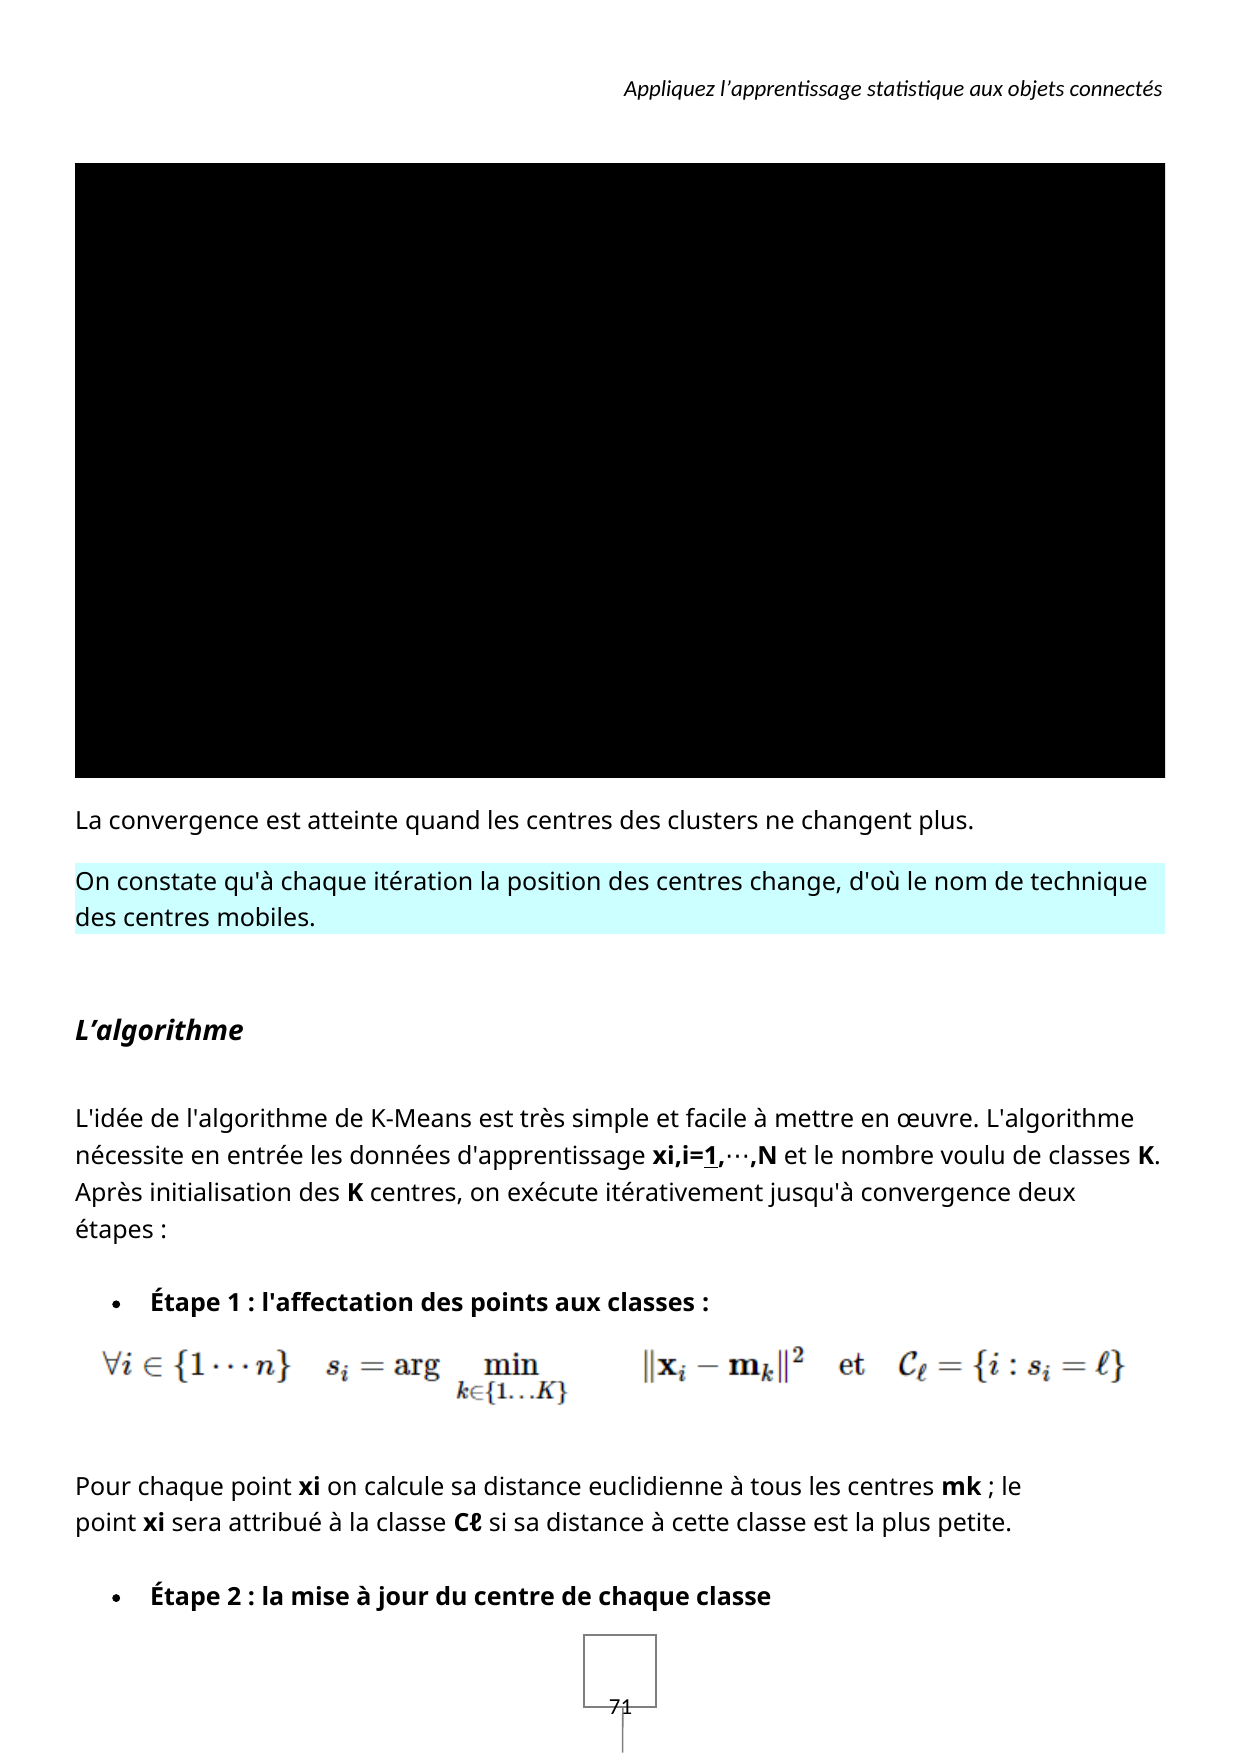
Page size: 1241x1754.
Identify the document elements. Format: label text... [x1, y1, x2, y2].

subtitle L’algorithme [75, 1010, 1165, 1049]
list Étape 2 : la mise à jour du centre de chaque classe [112, 1579, 1165, 1613]
text L'idée de l'algorithme de K-Means est très simple et facile à mettre en œuvre. L'algorithme nécessite en entrée les données d'apprentissage xi,i=1,⋯,N et le nombre voulu de classes K. Après initialisation des K centres, on exécute itérativement jusqu'à convergence deux étapes : [75, 1101, 1165, 1245]
picture [99, 1323, 1141, 1413]
picture [75, 163, 1166, 778]
list Étape 1 : l'affectation des points aux classes : [112, 1285, 1165, 1319]
text La convergence est atteinte quand les centres des clusters ne changent plus. [75, 803, 1165, 837]
text On constate qu'à chaque itération la position des centres change, d'où le nom de technique des centres mobiles. [75, 863, 1165, 934]
text Pour chaque point xi on calcule sa distance euclidienne à tous les centres mk ; le point xi sera attribué à la classe Cℓ si sa distance à cette classe est la plus petite. [75, 1468, 1165, 1539]
